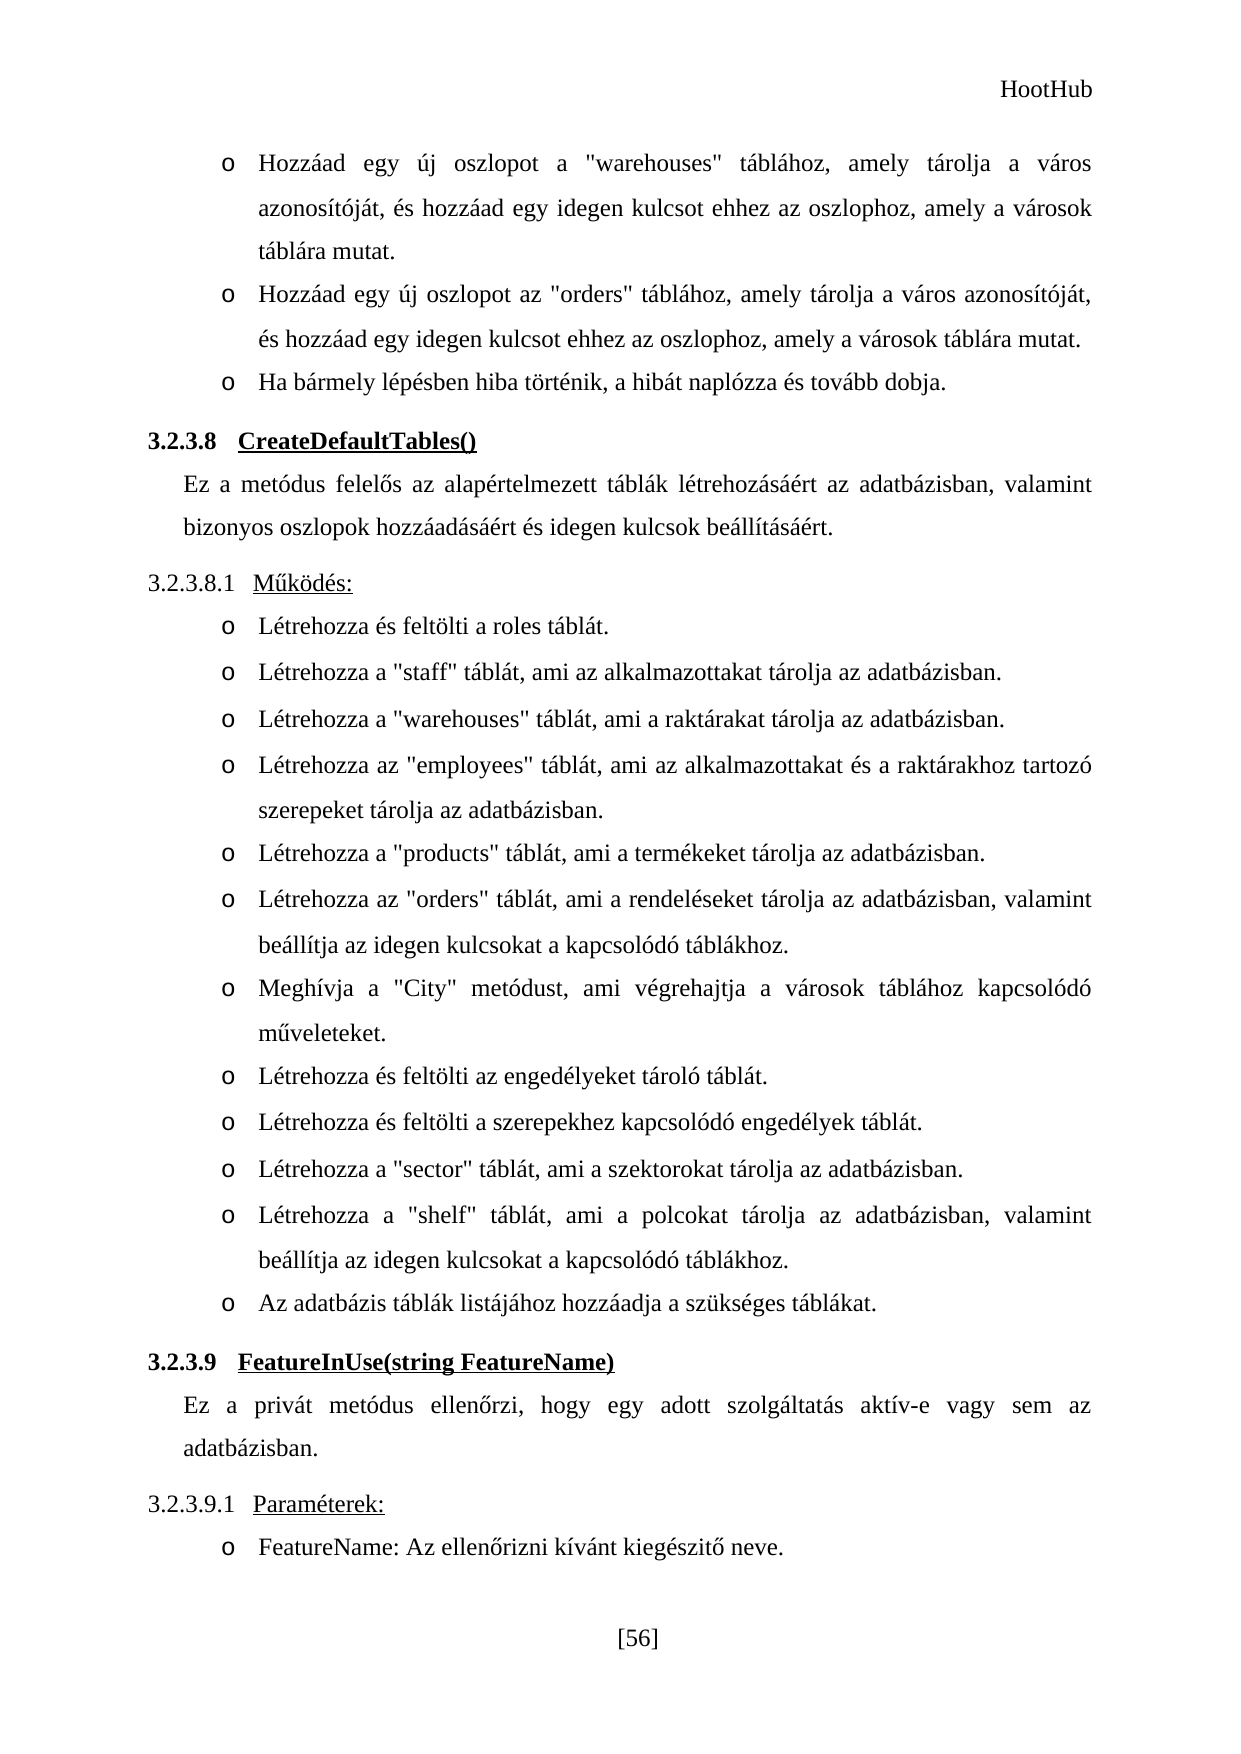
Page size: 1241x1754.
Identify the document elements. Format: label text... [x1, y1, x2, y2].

list Létrehozza az "employees" táblát, ami az alkalmazottakat és a raktárakhoz tartozó szerepeket tárolja az adatbázisban. [221, 750, 1093, 824]
list Meghívja a "City" metódust, ami végrehajtja a városok táblához kapcsolódó műveleteket. [221, 973, 1093, 1047]
subtitle FeatureInUse(string FeatureName) [148, 1347, 1093, 1376]
subtitle Paraméterek: [148, 1489, 1093, 1518]
list Az adatbázis táblák listájához hozzáadja a szükséges táblákat. [221, 1288, 1093, 1319]
list Létrehozza a "sector" táblát, ami a szektorokat tárolja az adatbázisban. [221, 1154, 1093, 1184]
list FeatureName: Az ellenőrizni kívánt kiegészitő neve. [221, 1532, 1093, 1563]
list Létrehozza a "staff" táblát, ami az alkalmazottakat tárolja az adatbázisban. [221, 657, 1093, 688]
list Létrehozza a "products" táblát, ami a termékeket tárolja az adatbázisban. [221, 838, 1093, 869]
list Hozzáad egy új oszlopot a "warehouses" táblához, amely tárolja a város azonosítóját, és hozzáad egy idegen kulcsot ehhez az oszlophoz, amely a városok táblára mutat. [221, 148, 1093, 265]
list Létrehozza és feltölti a szerepekhez kapcsolódó engedélyek táblát. [221, 1107, 1093, 1138]
text Ez a privát metódus ellenőrzi, hogy egy adott szolgáltatás aktív-e vagy sem az adatbázisban. [183, 1390, 1093, 1462]
list Hozzáad egy új oszlopot az "orders" táblához, amely tárolja a város azonosítóját, és hozzáad egy idegen kulcsot ehhez az oszlophoz, amely a városok táblára mutat. [221, 279, 1093, 353]
list Létrehozza a "warehouses" táblát, ami a raktárakat tárolja az adatbázisban. [221, 704, 1093, 734]
list Létrehozza az "orders" táblát, ami a rendeléseket tárolja az adatbázisban, valamint beállítja az idegen kulcsokat a kapcsolódó táblákhoz. [221, 884, 1093, 958]
list Létrehozza a "shelf" táblát, ami a polcokat tárolja az adatbázisban, valamint beállítja az idegen kulcsokat a kapcsolódó táblákhoz. [221, 1200, 1093, 1274]
list Létrehozza és feltölti az engedélyeket tároló táblát. [221, 1061, 1093, 1092]
list Ha bármely lépésben hiba történik, a hibát naplózza és tovább dobja. [221, 367, 1093, 398]
subtitle Működés: [148, 568, 1093, 597]
list Létrehozza és feltölti a roles táblát. [221, 611, 1093, 642]
text Ez a metódus felelős az alapértelmezett táblák létrehozásáért az adatbázisban, valamint bizonyos oszlopok hozzáadásáért és idegen kulcsok beállításáért. [183, 469, 1093, 541]
subtitle CreateDefaultTables() [148, 426, 1093, 455]
